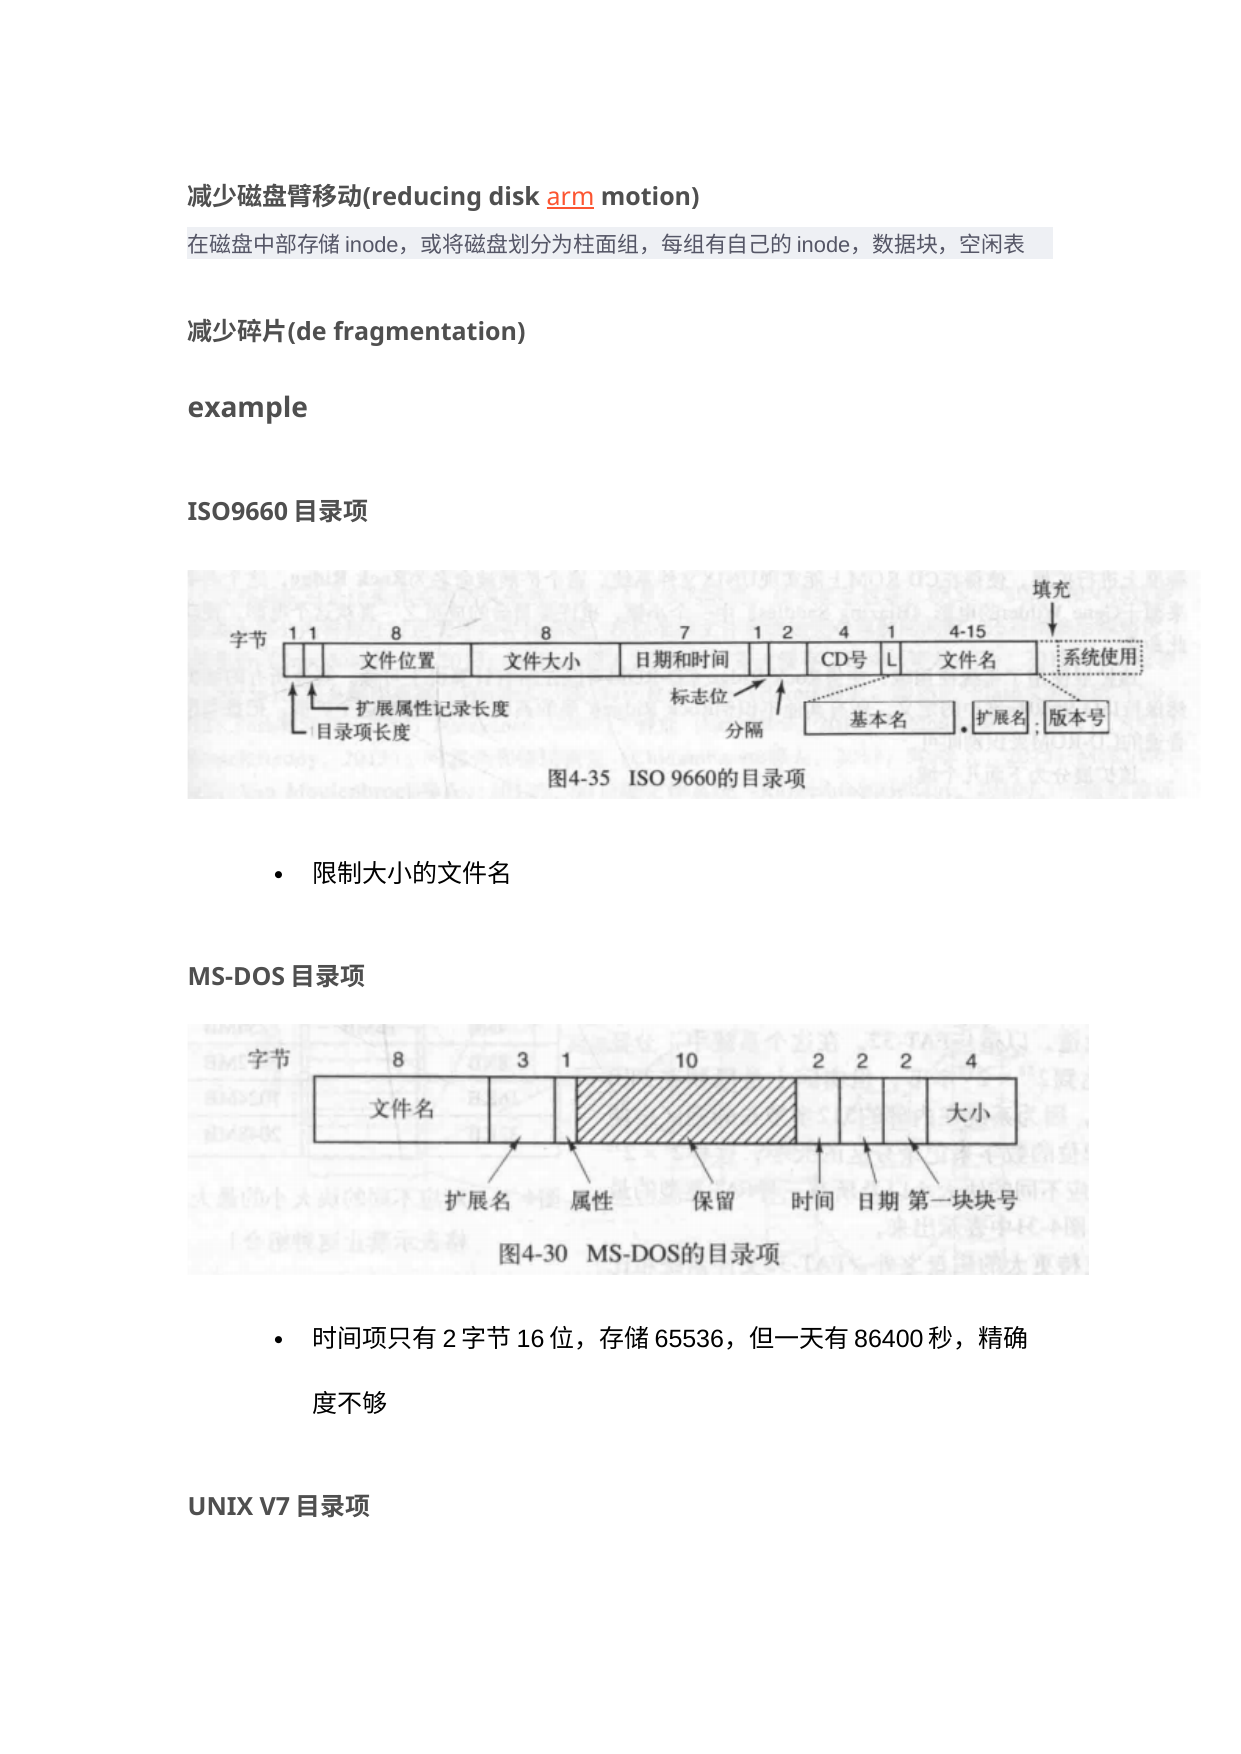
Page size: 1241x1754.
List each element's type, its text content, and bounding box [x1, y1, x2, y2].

picture [187, 570, 1201, 799]
text MS-DOS目录项 [187, 942, 1053, 1007]
text 减少磁盘臂移动(reducing disk arm motion) [187, 162, 1053, 227]
text UNIX V7目录项 [187, 1472, 1053, 1537]
list 时间项只有2字节16位，存储65536，但一天有86400秒，精确度不够 [275, 1304, 1053, 1434]
list 限制大小的文件名 [275, 839, 1053, 904]
text 在磁盘中部存储inode，或将磁盘划分为柱面组，每组有自己的inode，数据块，空闲表 [187, 227, 1053, 259]
picture [187, 1024, 1089, 1275]
text ISO9660目录项 [187, 477, 1053, 542]
text 减少碎片(de fragmentation) [187, 297, 1053, 362]
text example [187, 374, 1053, 439]
